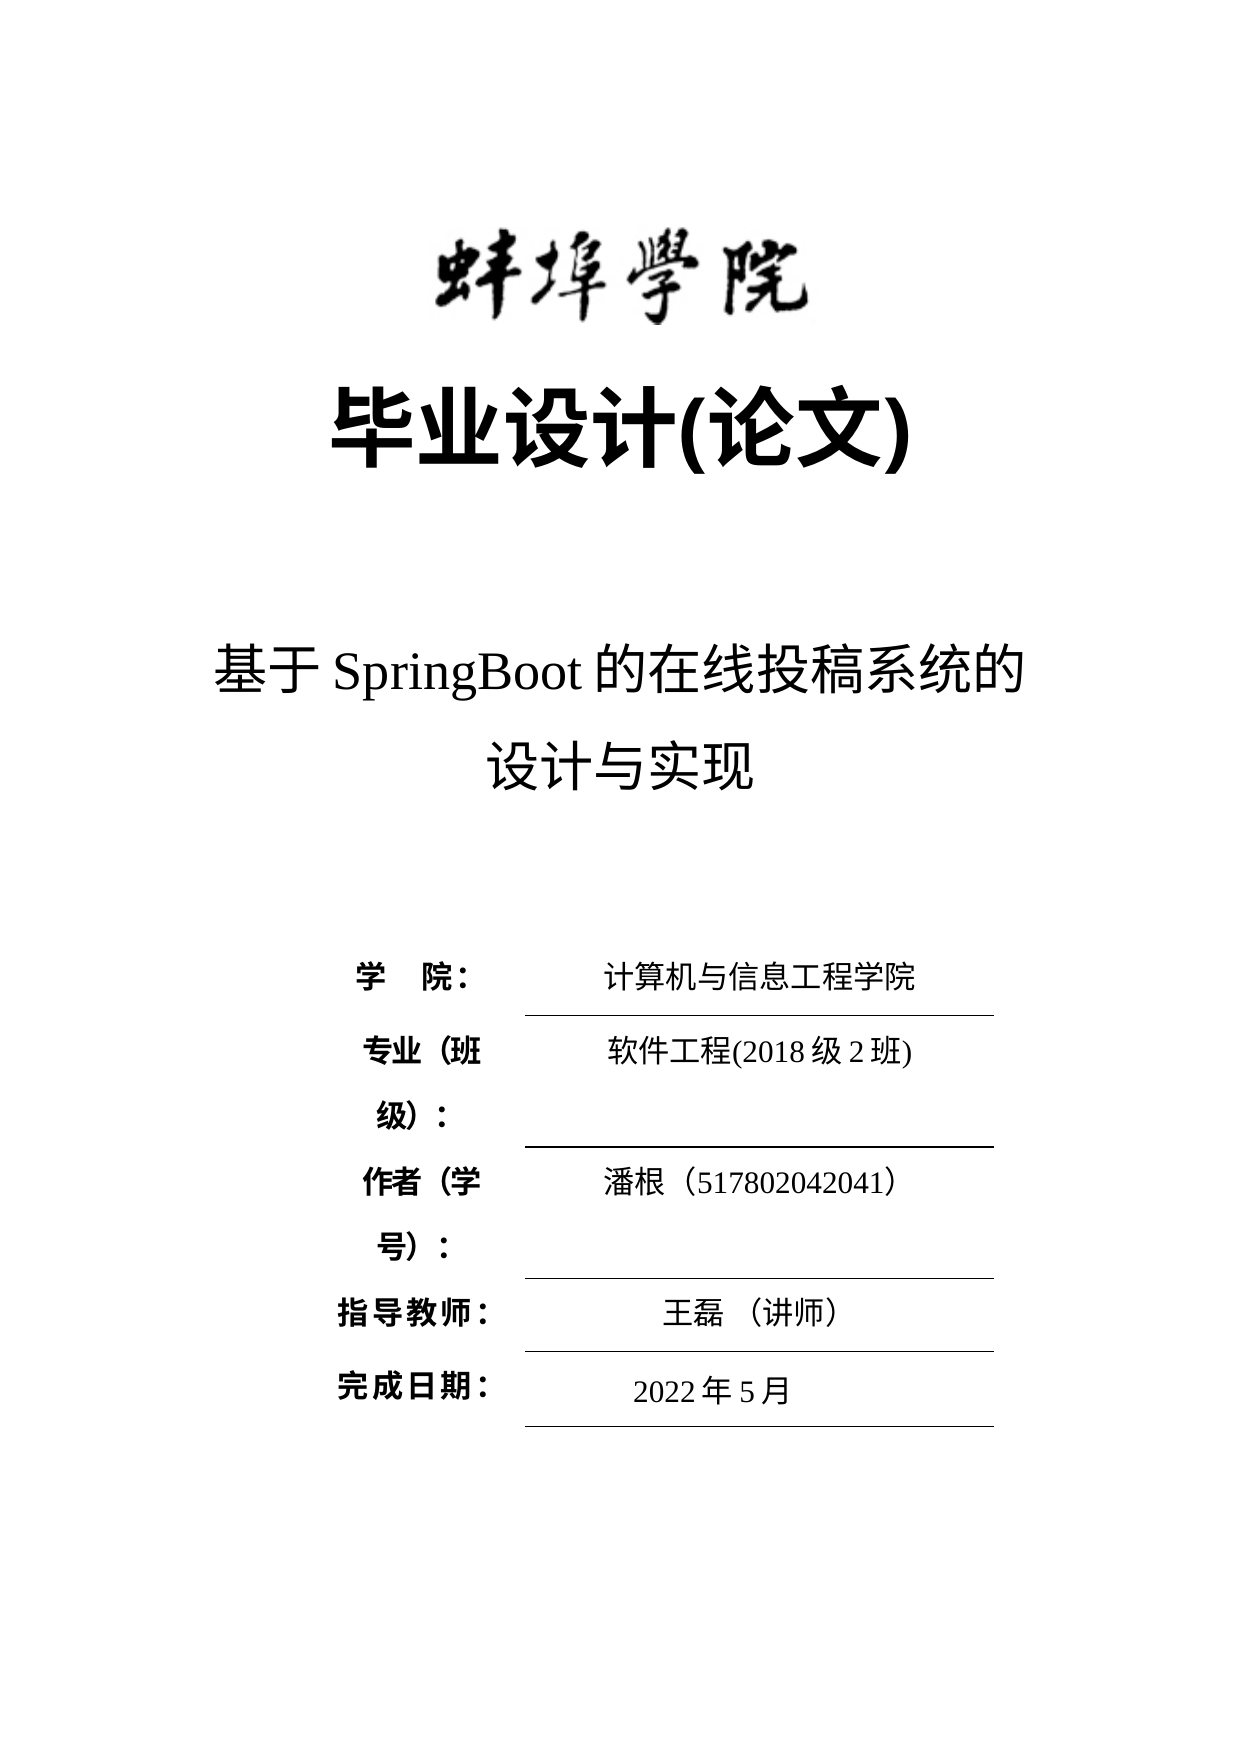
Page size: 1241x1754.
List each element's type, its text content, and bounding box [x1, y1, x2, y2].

table_cell 完成日期： [319, 1351, 525, 1426]
text 基于SpringBoot的在线投稿系统的设计与实现 [187, 617, 1053, 812]
table_cell 2022年5月 [525, 1352, 994, 1426]
text 毕业设计(论文) [187, 357, 1053, 487]
table_cell 指导教师： [319, 1278, 525, 1351]
table_cell 潘根（517802042041） [525, 1148, 994, 1277]
table_cell 软件工程(2018级2班) [525, 1016, 994, 1146]
table_cell 专业（班级）： [319, 1015, 525, 1146]
table_header 学 院 ： [319, 942, 525, 1015]
table_header 计算机与信息工程学院 [525, 942, 994, 1015]
table_cell 作者（学号）： [319, 1146, 525, 1277]
picture [414, 227, 826, 325]
table_cell 王磊ngizhonghong（讲师） [525, 1279, 994, 1351]
